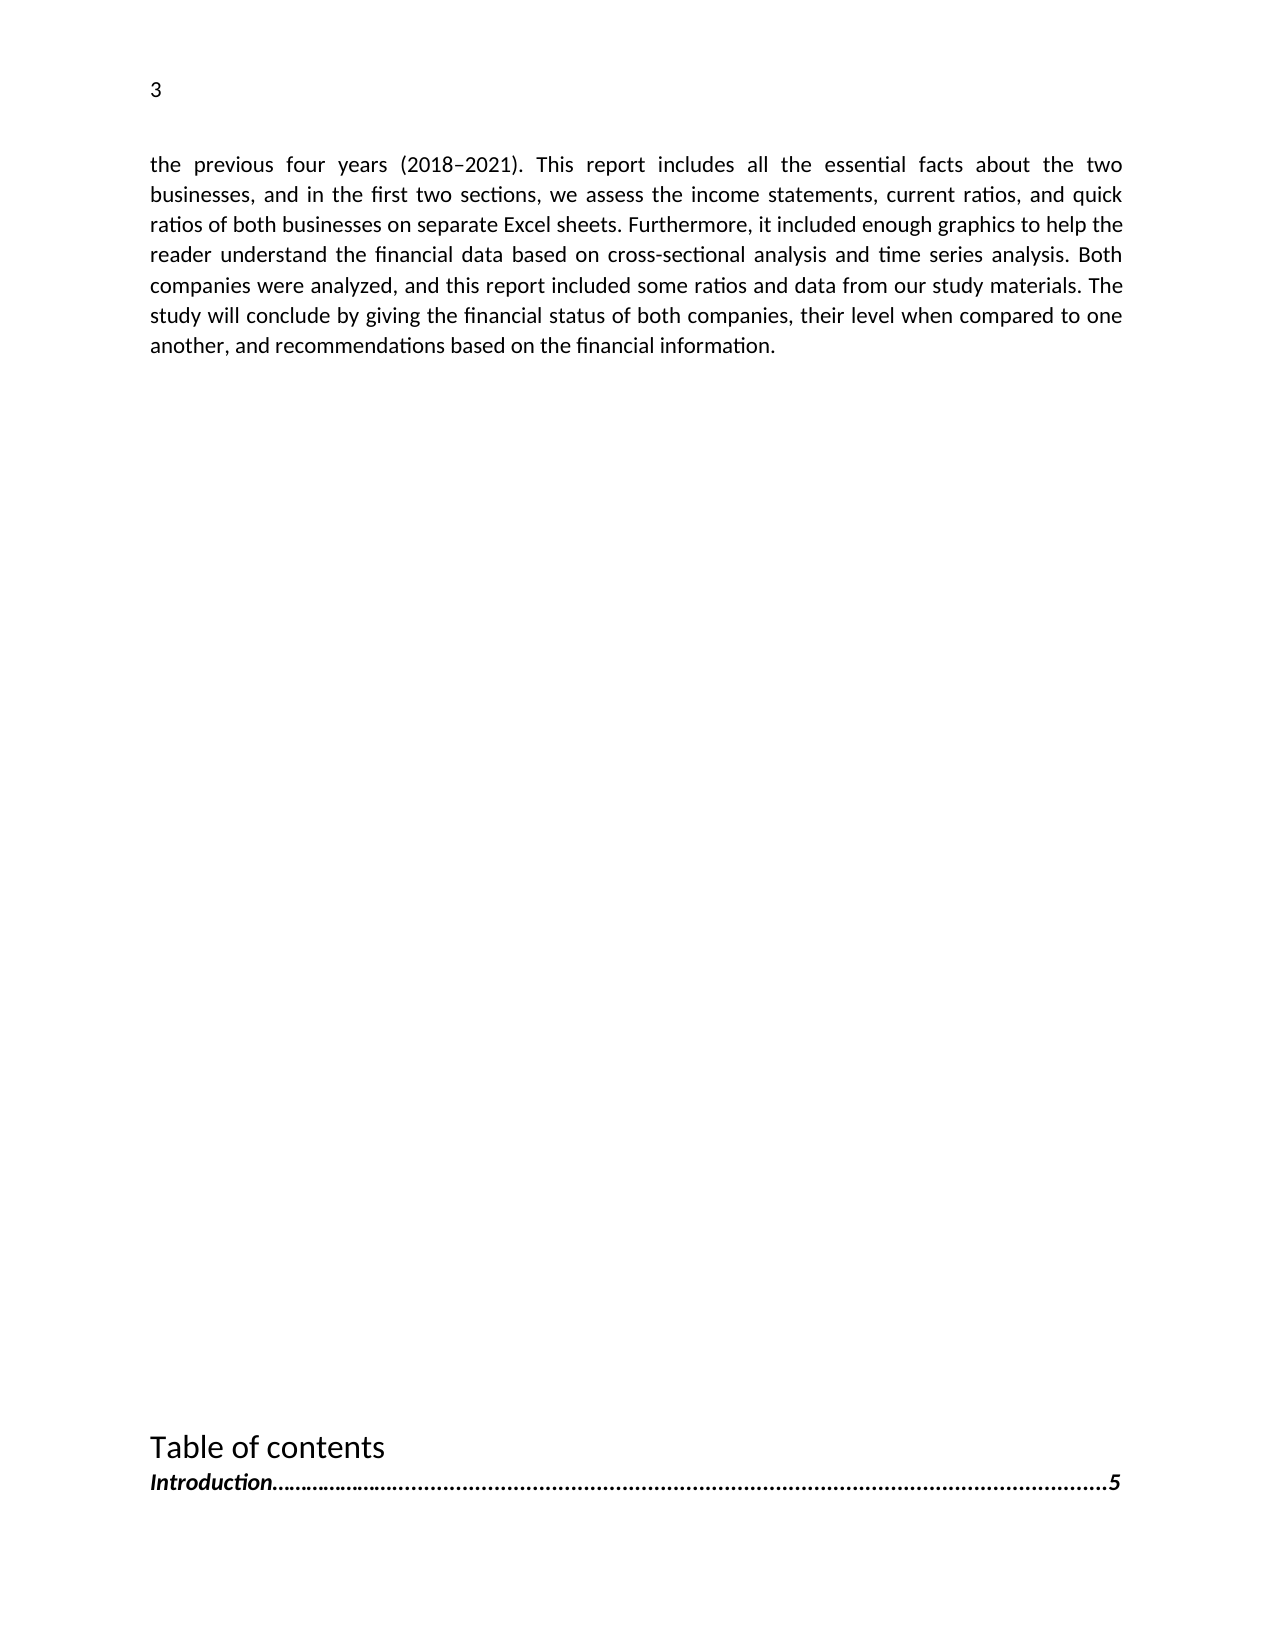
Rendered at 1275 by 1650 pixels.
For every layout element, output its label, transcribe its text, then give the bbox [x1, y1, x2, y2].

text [150, 150, 1125, 359]
text Table of contents [150, 1426, 1125, 1467]
text Introduction…………………................................................................................................................5 [150, 1467, 1125, 1496]
